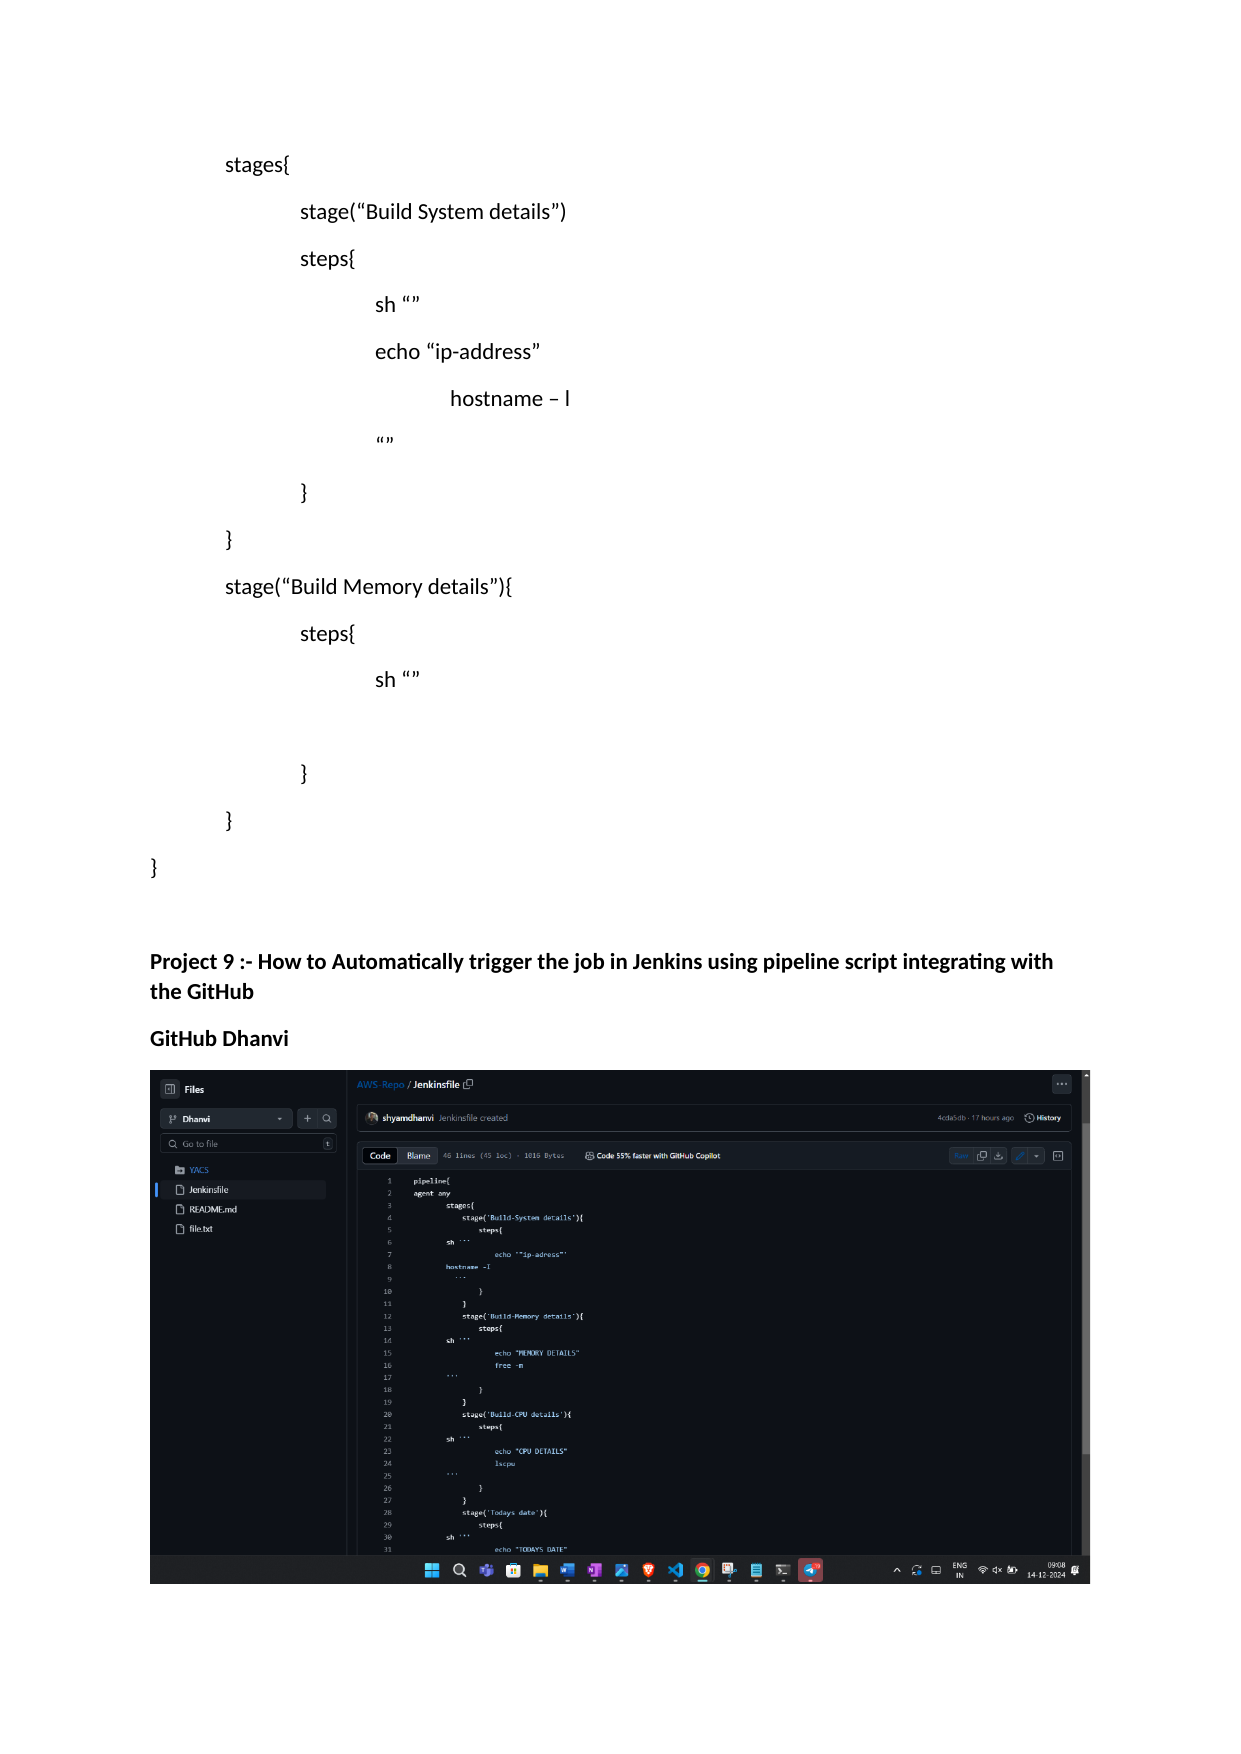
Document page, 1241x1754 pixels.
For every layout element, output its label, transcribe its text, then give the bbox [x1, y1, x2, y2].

text hostname – l [300, 384, 1090, 412]
text stage(“Build Memory details”){ [150, 572, 1090, 600]
text } [150, 853, 1090, 881]
text } [150, 525, 1090, 553]
text sh “” [150, 666, 1090, 694]
text Project 9 :- How to Automatically trigger the job in Jenkins using pipeline script integrating with the GitHub [150, 947, 1090, 1005]
text echo “ip-address” [300, 337, 1090, 366]
text stages{ [150, 150, 1090, 178]
text “” [300, 431, 1090, 459]
text GitHub Dhanvi [150, 1024, 1090, 1052]
text steps{ [150, 244, 1090, 272]
text stage(“Build System details”) [150, 197, 1090, 225]
text sh “” [150, 291, 1090, 319]
text } [225, 478, 1090, 506]
picture [150, 1070, 1091, 1584]
text steps{ [150, 619, 1090, 647]
text } [225, 759, 1090, 787]
text } [150, 806, 1090, 834]
